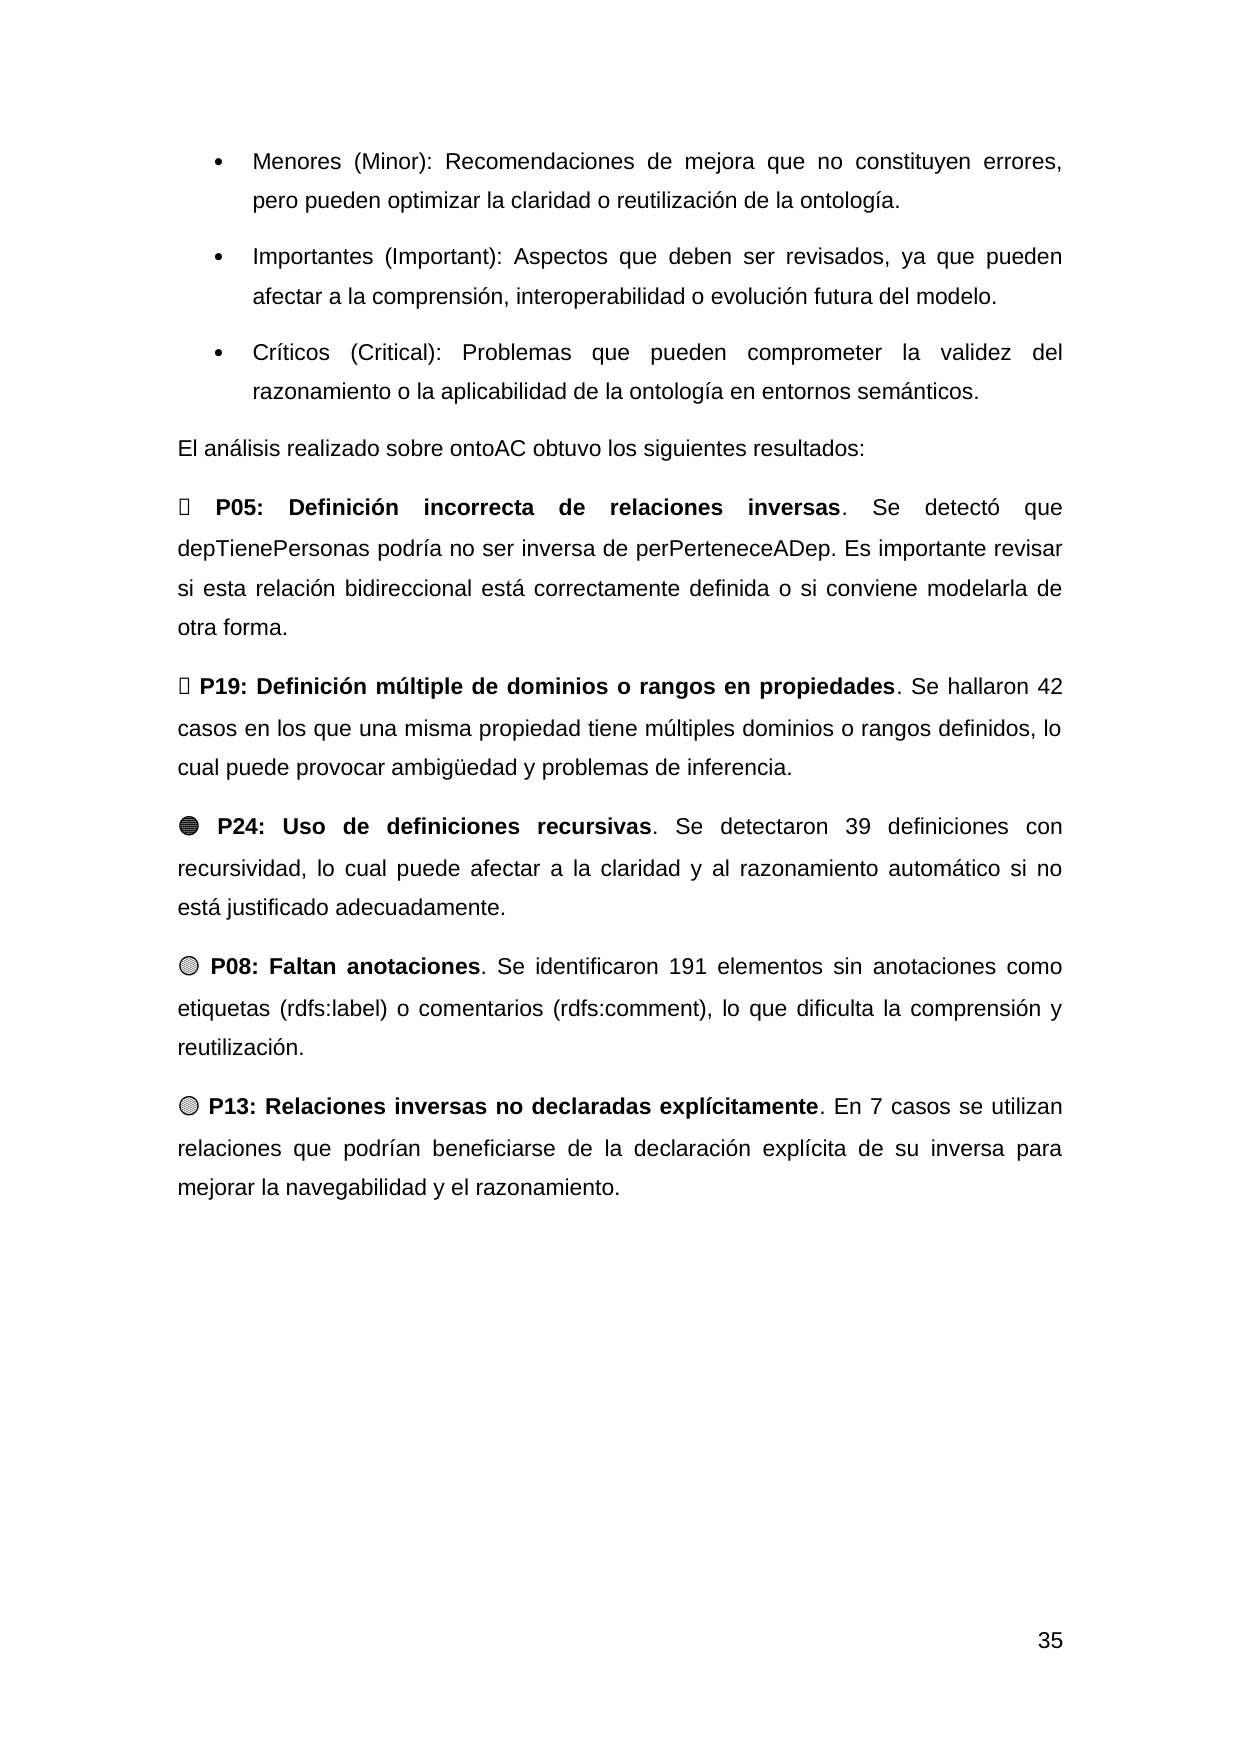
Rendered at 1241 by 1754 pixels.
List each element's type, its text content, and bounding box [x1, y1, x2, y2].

text 🟡 P08: Faltan anotaciones. Se identificaron 191 elementos sin anotaciones como etiquetas (rdfs:label) o comentarios (rdfs:comment), lo que dificulta la comprensión y reutilización. [177, 950, 1063, 1060]
text 🔴 P05: Definición incorrecta de relaciones inversas. Se detectó que depTienePersonas podría no ser inversa de perPerteneceADep. Es importante revisar si esta relación bidireccional está correctamente definida o si conviene modelarla de otra forma. [177, 491, 1063, 640]
list Importantes (Important): Aspectos que deben ser revisados, ya que pueden afectar a la comprensión, interoperabilidad o evolución futura del modelo. [215, 243, 1063, 309]
text 🔴 P19: Definición múltiple de dominios o rangos en propiedades. Se hallaron 42 casos en los que una misma propiedad tiene múltiples dominios o rangos definidos, lo cual puede provocar ambigüedad y problemas de inferencia. [177, 670, 1063, 780]
text El análisis realizado sobre ontoAC obtuvo los siguientes resultados: [177, 434, 1063, 461]
list Críticos (Critical): Problemas que pueden comprometer la validez del razonamiento o la aplicabilidad de la ontología en entornos semánticos. [215, 339, 1063, 405]
text 🟡 P13: Relaciones inversas no declaradas explícitamente. En 7 casos se utilizan relaciones que podrían beneficiarse de la declaración explícita de su inversa para mejorar la navegabilidad y el razonamiento. [177, 1090, 1063, 1200]
list Menores (Minor): Recomendaciones de mejora que no constituyen errores, pero pueden optimizar la claridad o reutilización de la ontología. [215, 148, 1063, 213]
text 🟠 P24: Uso de definiciones recursivas. Se detectaron 39 definiciones con recursividad, lo cual puede afectar a la claridad y al razonamiento automático si no está justificado adecuadamente. [177, 810, 1063, 920]
